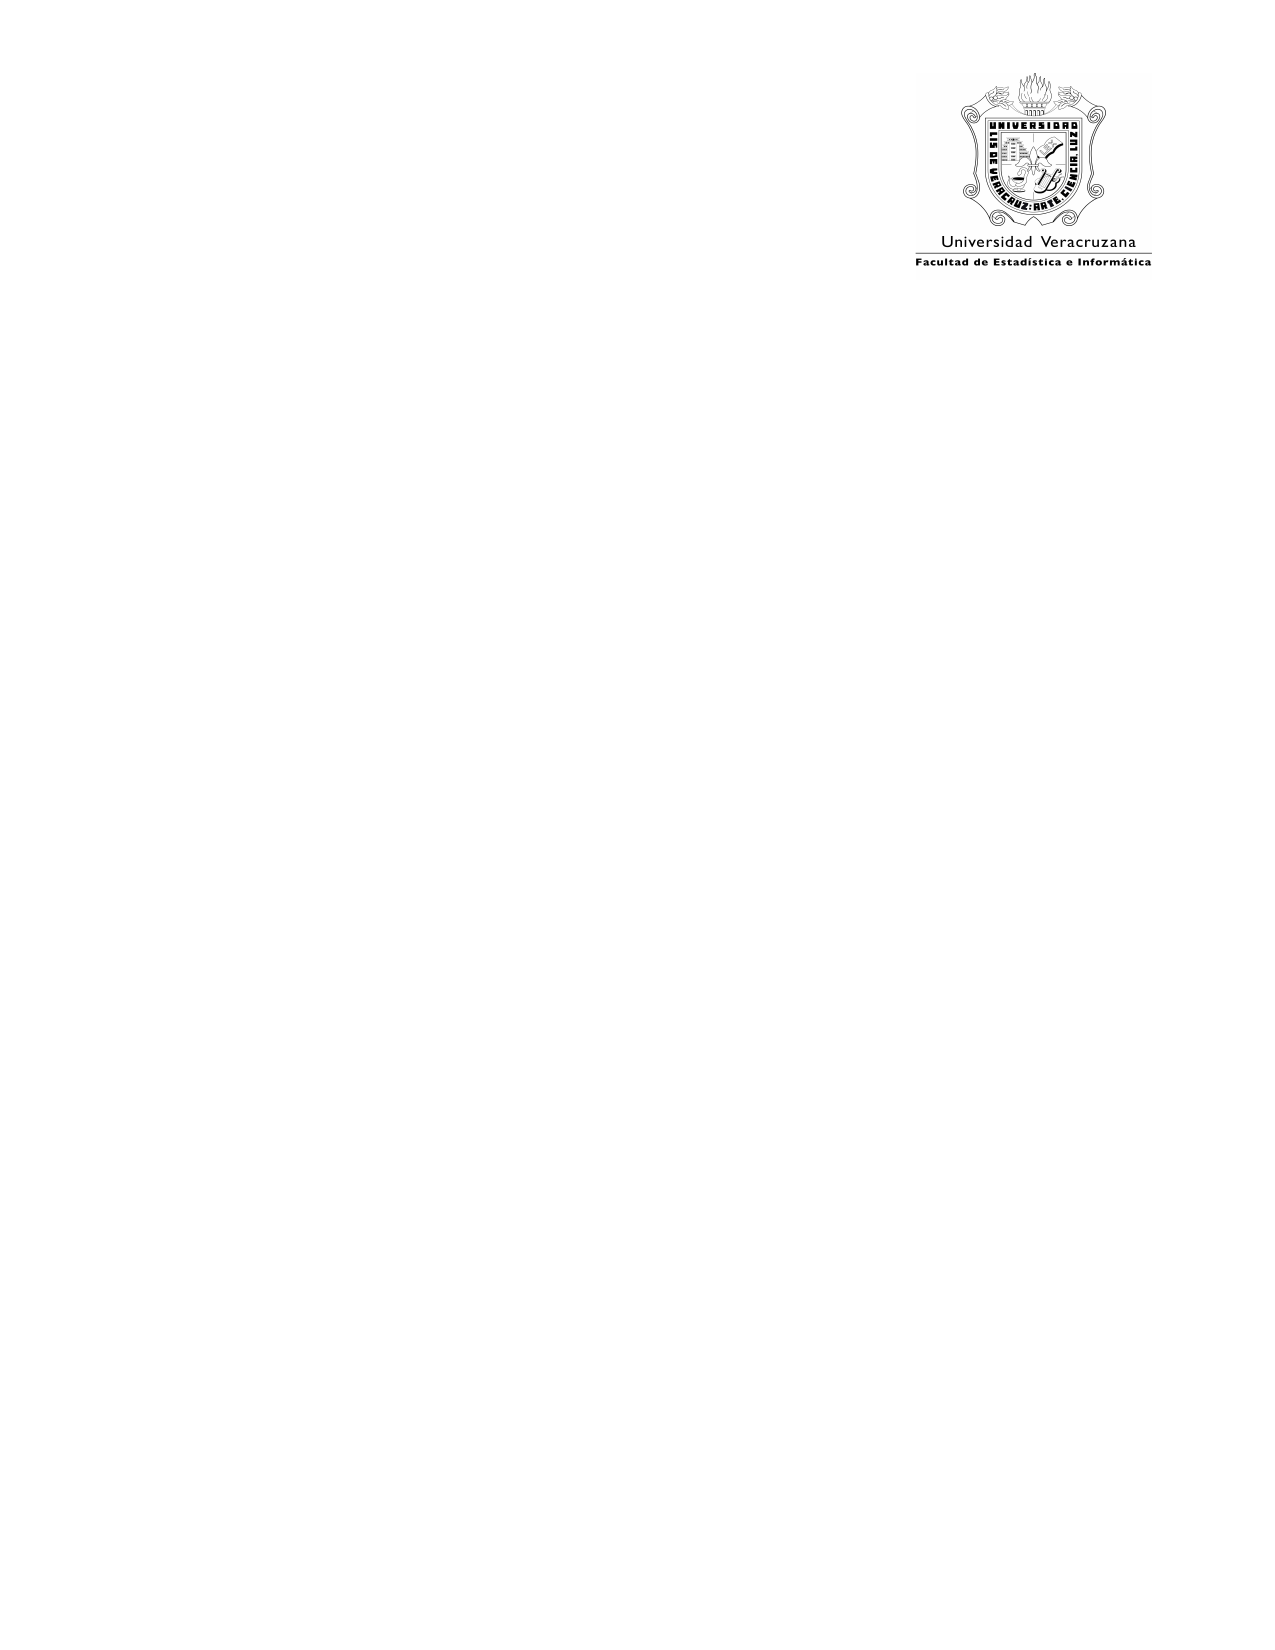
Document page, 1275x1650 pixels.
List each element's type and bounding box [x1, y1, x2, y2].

picture [915, 73, 1152, 280]
